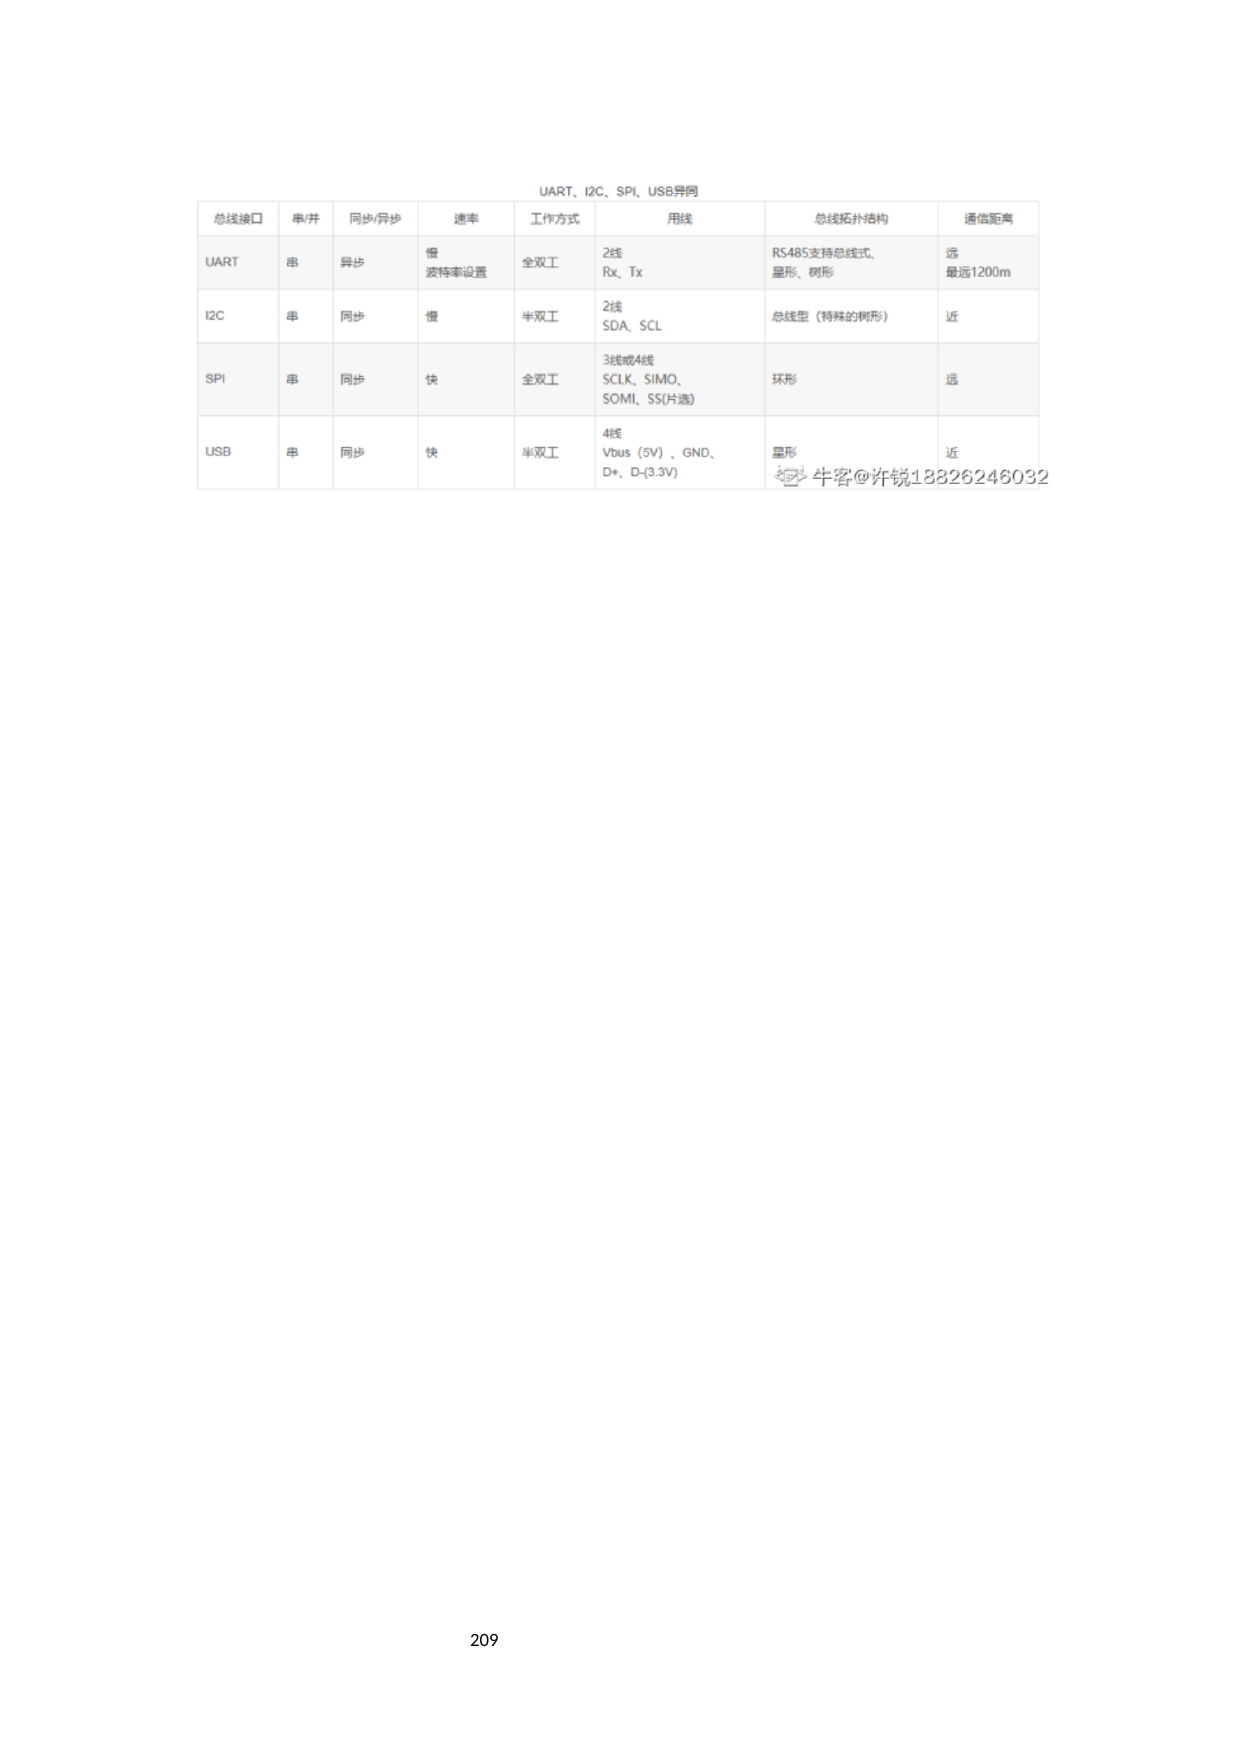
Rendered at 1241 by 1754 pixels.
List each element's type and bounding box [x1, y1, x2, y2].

picture [187, 162, 1052, 502]
